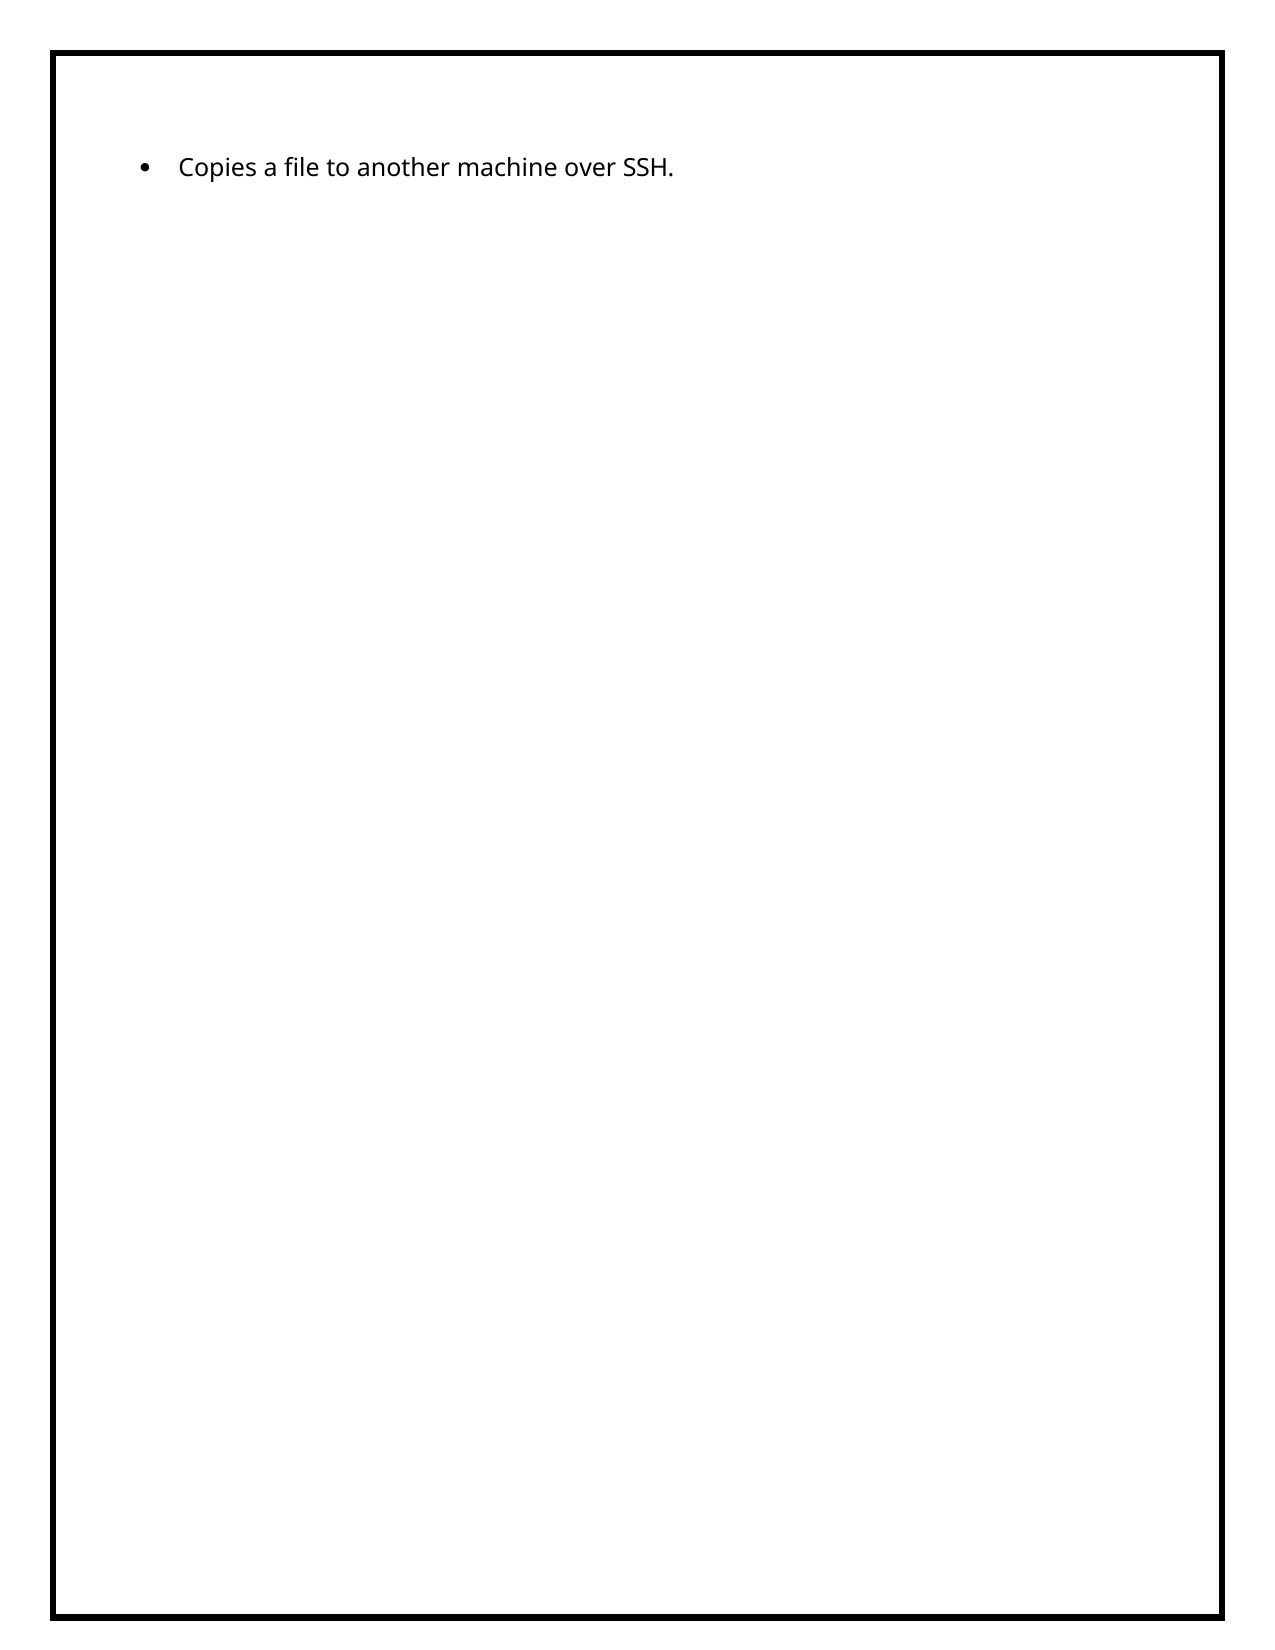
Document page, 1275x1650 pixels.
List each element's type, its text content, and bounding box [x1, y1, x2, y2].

list Copies a file to another machine over SSH. [141, 149, 1162, 183]
